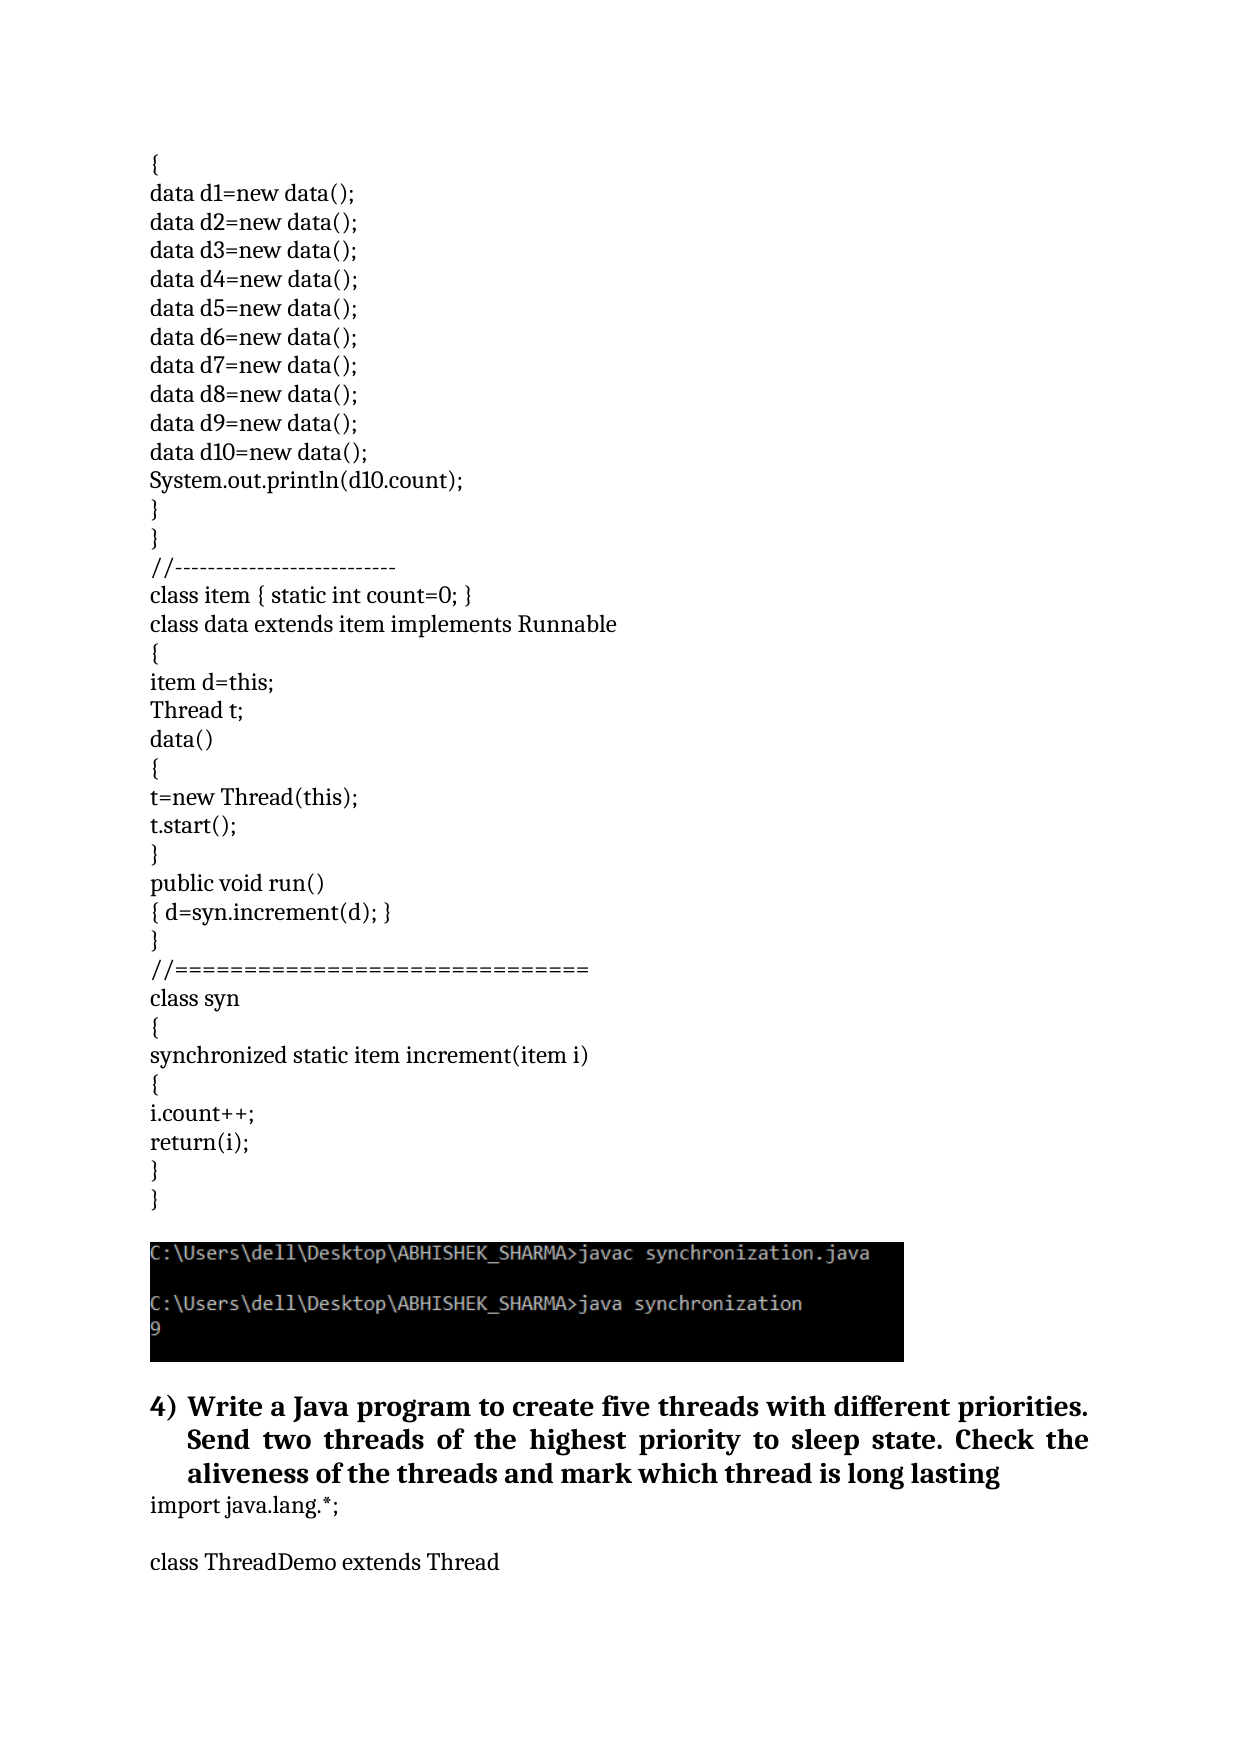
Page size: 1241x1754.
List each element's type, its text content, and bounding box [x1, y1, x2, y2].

text class data extends item implements Runnable [150, 610, 1090, 639]
text } [150, 1185, 1090, 1214]
text data d8=new data(); [150, 380, 1090, 409]
text t=new Thread(this); [150, 782, 1090, 811]
text { [150, 1070, 1090, 1099]
text class item { static int count=0; } [150, 581, 1090, 610]
text class ThreadDemo extends Thread [150, 1547, 1090, 1576]
text Thread t; [150, 696, 1090, 725]
text data d4=new data(); [150, 265, 1090, 294]
text import java.lang.*; [150, 1491, 1090, 1519]
text } [150, 926, 1090, 955]
text data d9=new data(); [150, 409, 1090, 437]
text } [150, 1156, 1090, 1185]
text } [150, 495, 1090, 524]
text { [150, 150, 1090, 179]
text //--------------------------- [150, 552, 1090, 581]
text data d6=new data(); [150, 322, 1090, 351]
text { d=syn.increment(d); } [150, 897, 1090, 926]
text data d10=new data(); [150, 437, 1090, 466]
text class syn [150, 984, 1090, 1012]
text item d=this; [150, 667, 1090, 696]
list Write a Java program to create five threads with different priorities. Send two threads of the highest priority to sleep state. Check the aliveness of the threads and mark which thread is long lasting [150, 1390, 1090, 1491]
text data d5=new data(); [150, 294, 1090, 322]
text synchronized static item increment(item i) [150, 1041, 1090, 1070]
text } [150, 840, 1090, 869]
text t.start(); [150, 811, 1090, 840]
text data d2=new data(); [150, 207, 1090, 236]
text i.count++; [150, 1099, 1090, 1127]
text data d3=new data(); [150, 236, 1090, 265]
text System.out.println(d10.count); [150, 466, 1090, 495]
text data() [150, 725, 1090, 754]
text { [150, 754, 1090, 782]
text data d1=new data(); [150, 179, 1090, 207]
text { [150, 1012, 1090, 1041]
text public void run() [150, 869, 1090, 897]
text { [150, 639, 1090, 667]
text } [150, 524, 1090, 552]
text return(i); [150, 1127, 1090, 1156]
text data d7=new data(); [150, 351, 1090, 380]
picture [150, 1242, 904, 1362]
text //============================== [150, 955, 1090, 984]
